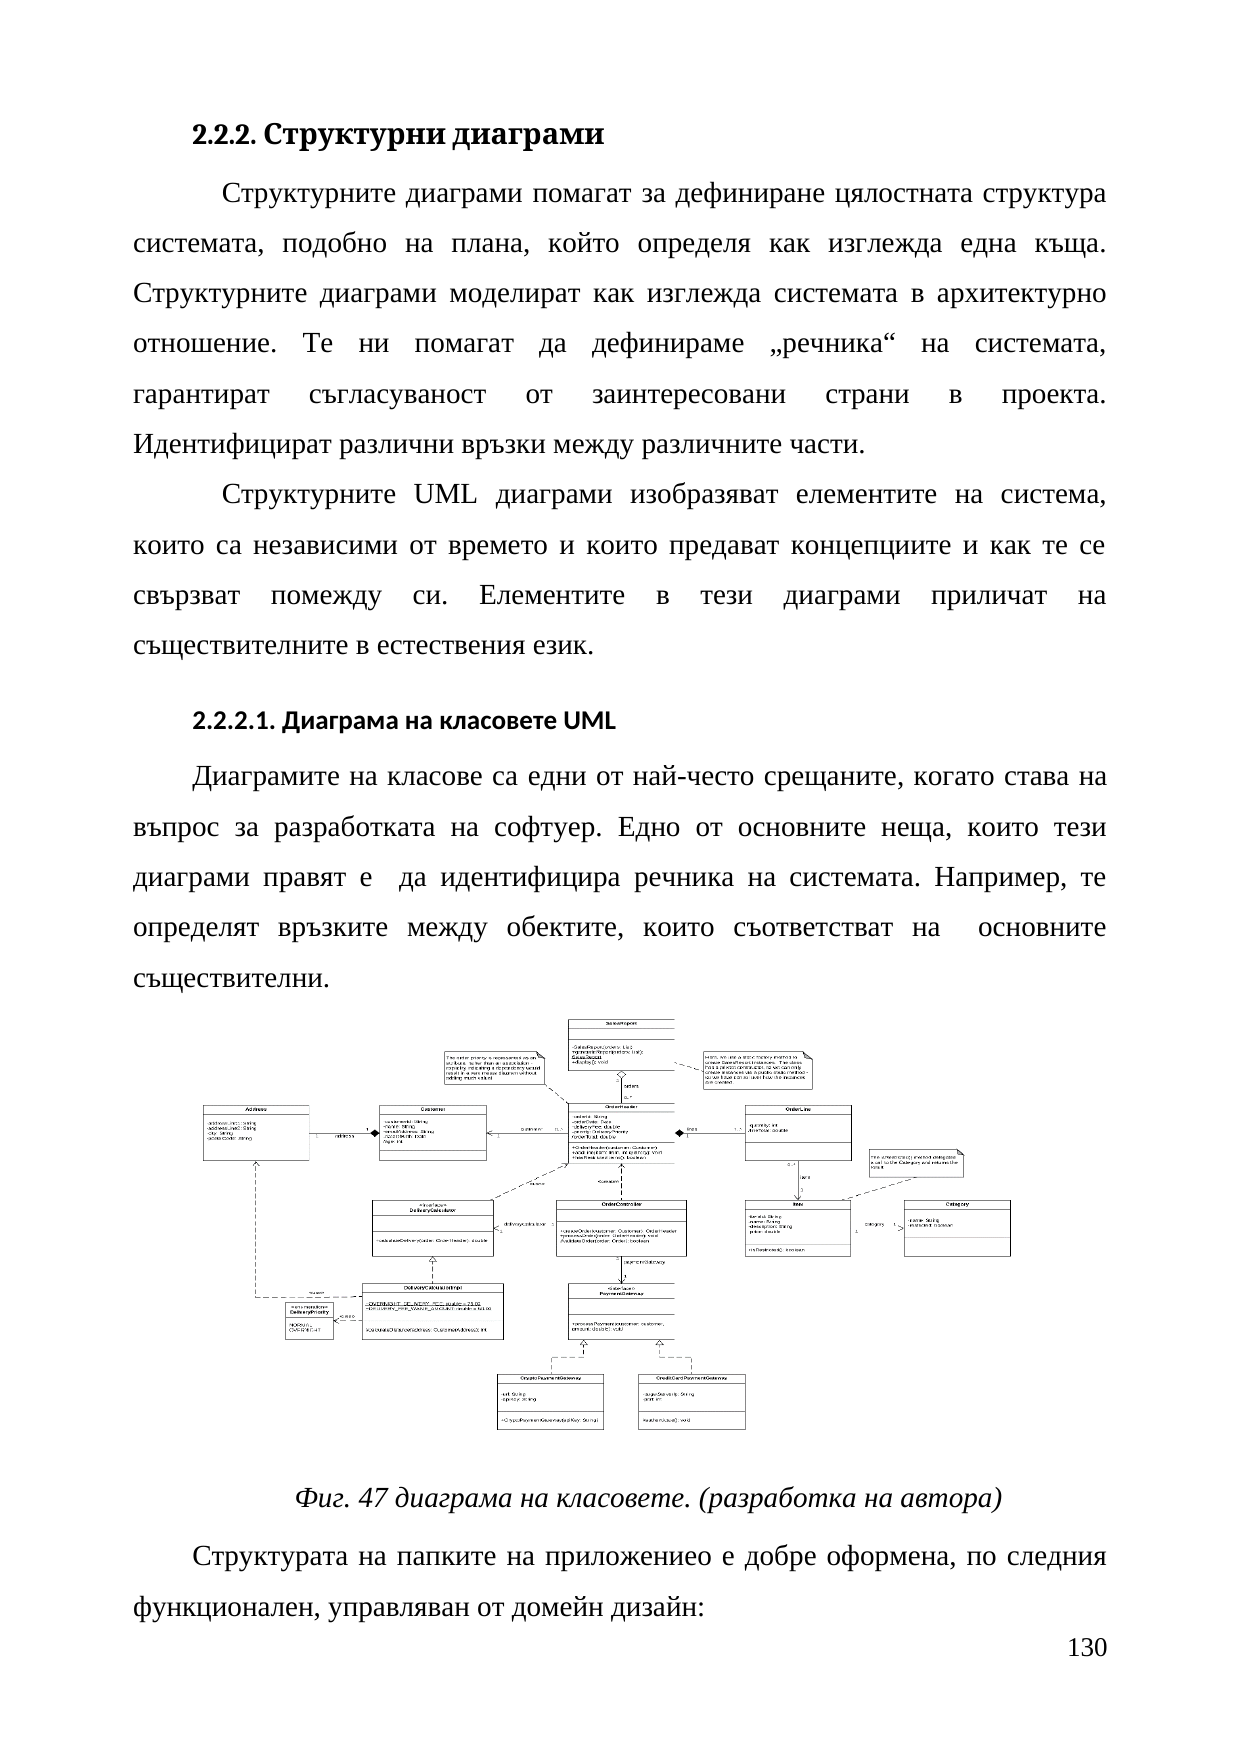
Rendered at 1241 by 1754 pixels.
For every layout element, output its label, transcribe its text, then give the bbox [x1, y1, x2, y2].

text Структурните диаграми помагат за дефиниране цялостната структура системата, подобно на плана, който определя как изглежда една къща. Структурните диаграми моделират как изглежда системата в архитектурно отношение. Те ни помагат да дефинираме „речника“ на системата, гарантират съгласуваност от заинтересовани страни в проекта. Идентифицират различни връзки между различните части. [133, 175, 1107, 460]
text Структурните UML диаграми изобразяват елементите на система, които са независими от времето и които предават концепциите и как те се свързват помежду си. Елементите в тези диаграми приличат на съществителните в естествения език. [133, 477, 1107, 661]
subtitle 2.2.2. Структурни диаграми [133, 118, 1107, 152]
text Структурата на папките на приложениео е добре оформена, по следния функционален, управляван от домейн дизайн: [133, 1538, 1107, 1622]
picture [192, 1010, 1022, 1439]
subtitle 2.2.2.1. Диаграма на класовете UML [133, 703, 1107, 736]
title Фиг. 47 диаграма на класовете. (разработка на автора) [133, 1480, 1107, 1513]
text Диаграмите на класове са едни от най-често срещаните, когато става на въпрос за разработката на софтуер. Едно от основните неща, които тези диаграми правят е да идентифицира речника на системата. Например, те определят връзките между обектите, които съответстват на основните съществителни. [133, 758, 1107, 993]
